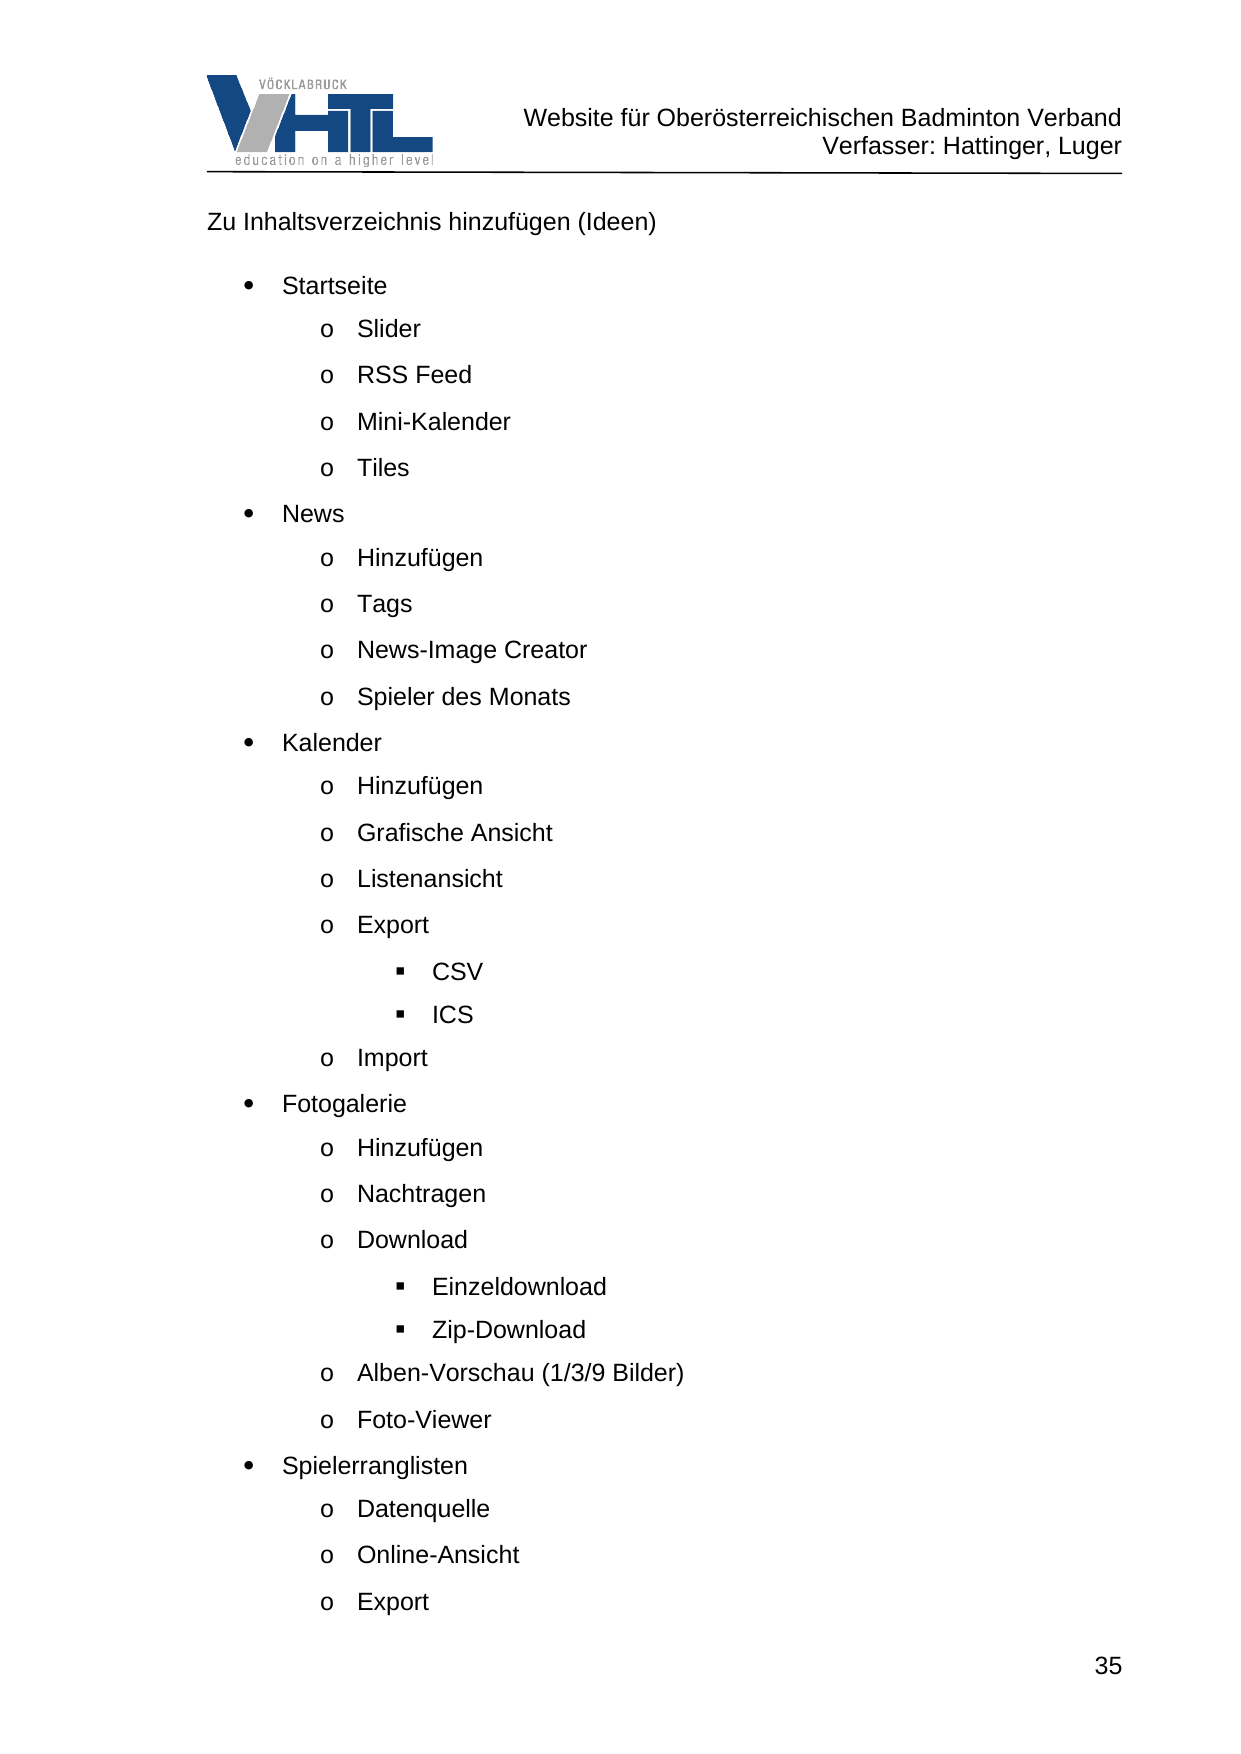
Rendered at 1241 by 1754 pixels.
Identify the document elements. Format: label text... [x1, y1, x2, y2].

list Online-Ansicht [319, 1541, 1122, 1571]
list Listenansicht [319, 864, 1122, 895]
list Kalender [244, 728, 1122, 757]
list Grafische Ansicht [319, 818, 1122, 848]
list Mini-Kalender [319, 407, 1122, 438]
list Einzeldownload [394, 1272, 1122, 1301]
list RSS Feed [319, 360, 1122, 391]
list Import [319, 1043, 1122, 1074]
picture [206, 75, 433, 167]
list News-Image Creator [319, 635, 1122, 666]
list Slider [319, 314, 1122, 345]
list Export [319, 1587, 1122, 1618]
list Fotogalerie [244, 1089, 1122, 1118]
list Alben-Vorschau (1/3/9 Bilder) [319, 1358, 1122, 1389]
list Hinzufügen [319, 1133, 1122, 1164]
list ICS [394, 1000, 1122, 1029]
list News [244, 499, 1122, 528]
list Foto-Viewer [319, 1404, 1122, 1436]
list Download [319, 1225, 1122, 1256]
text Zu Inhaltsverzeichnis hinzufügen (Ideen) [207, 207, 1122, 236]
list Startseite [244, 271, 1122, 299]
list Export [319, 910, 1122, 941]
list Spieler des Monats [319, 682, 1122, 713]
list Tiles [319, 453, 1122, 484]
list CSV [394, 957, 1122, 986]
list Zip-Download [394, 1315, 1122, 1344]
list Datenquelle [319, 1494, 1122, 1525]
list Hinzufügen [319, 771, 1122, 802]
list Hinzufügen [319, 543, 1122, 573]
list Tags [319, 589, 1122, 620]
list Nachtragen [319, 1179, 1122, 1210]
list Spielerranglisten [244, 1451, 1122, 1480]
